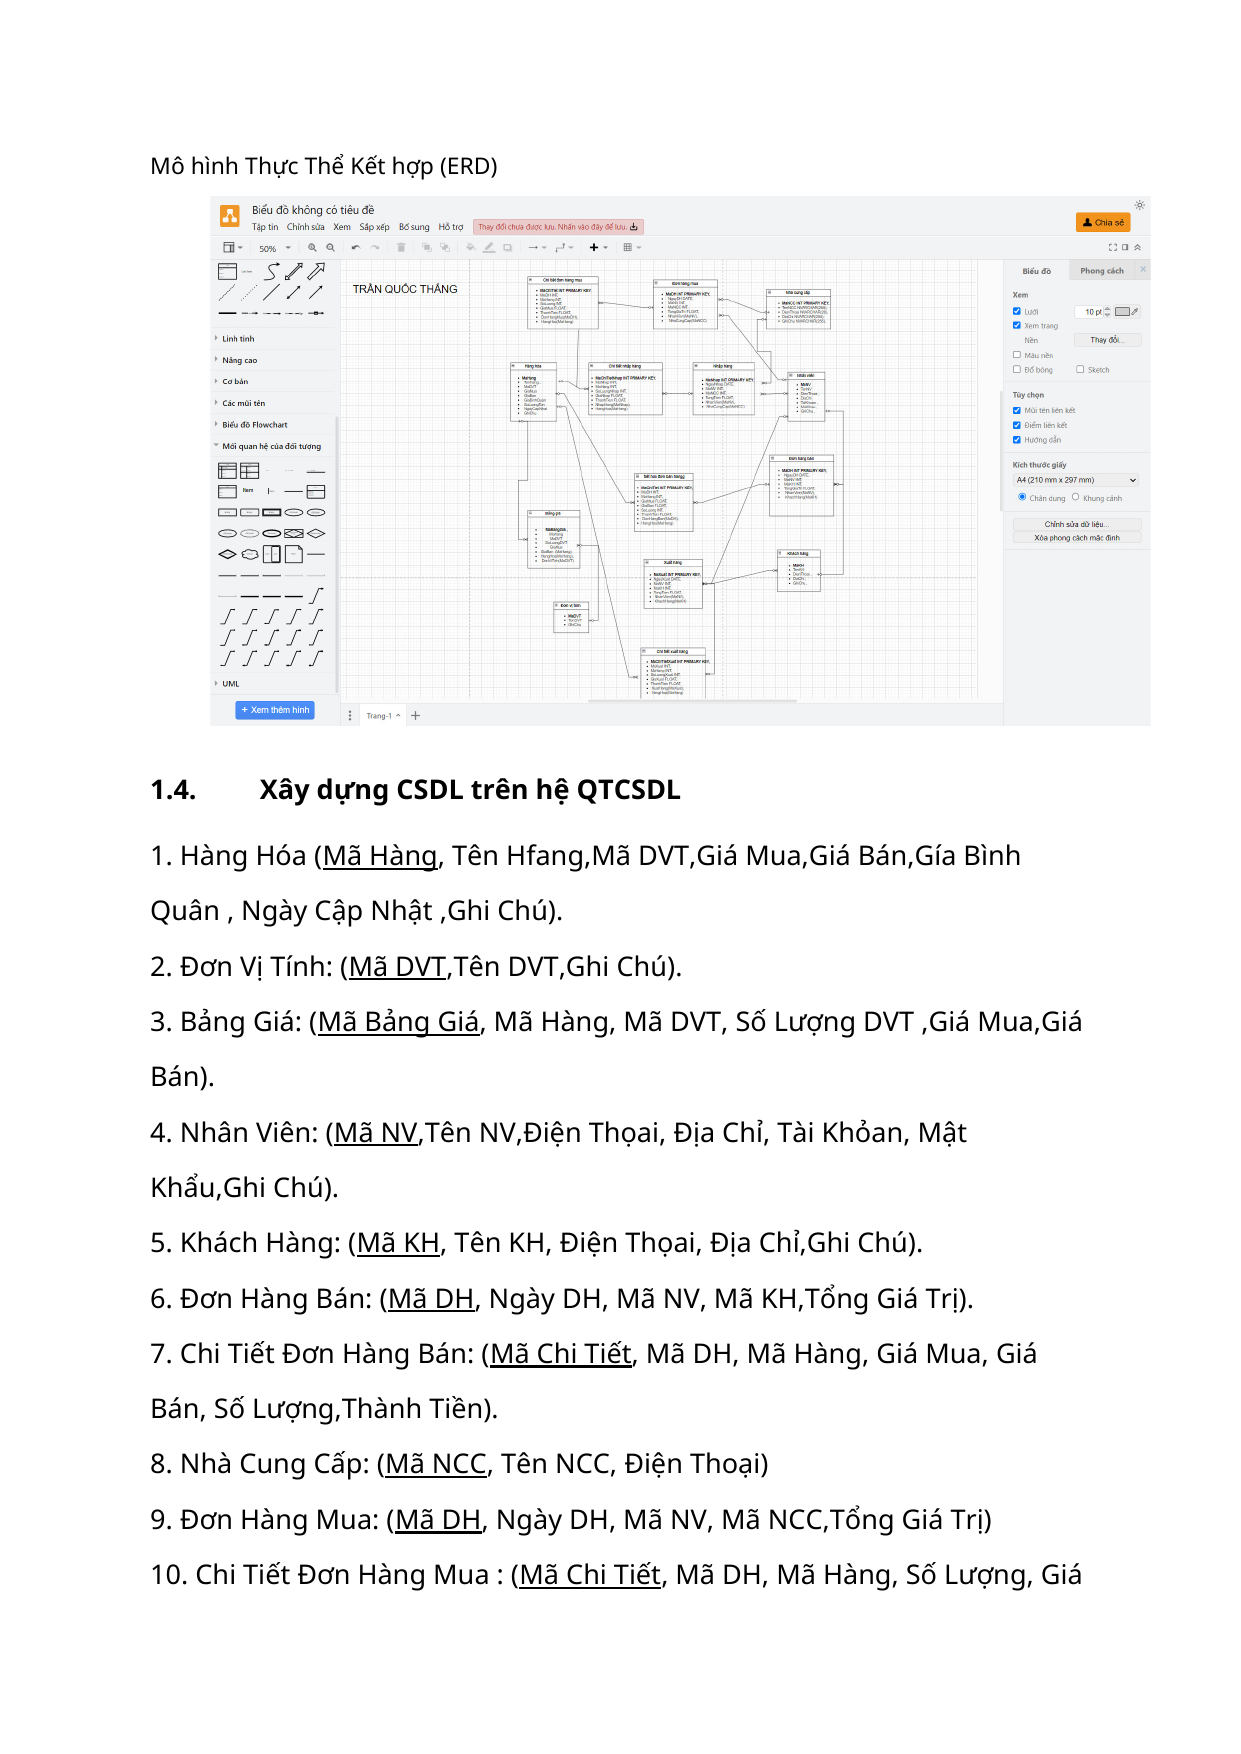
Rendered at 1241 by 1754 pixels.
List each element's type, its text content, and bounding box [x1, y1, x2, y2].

text 3. Bảng Giá: (Mã Bảng Giá, Mã Hàng, Mã DVT, Số Lượng DVT ,Giá Mua,Giá Bán). [150, 1002, 1090, 1095]
text 8. Nhà Cung Cấp: (Mã NCC, Tên NCC, Điện Thoại) [150, 1445, 1090, 1482]
text 9. Đơn Hàng Mua: (Mã DH, Ngày DH, Mã NV, Mã NCC,Tổng Giá Trị) [150, 1500, 1090, 1537]
picture [210, 196, 1151, 726]
text 4. Nhân Viên: (Mã NV,Tên NV,Điện Thọai, Địa Chỉ, Tài Khỏan, Mật Khẩu,Ghi Chú). [150, 1113, 1090, 1205]
text Mô hình Thực Thể Kết hợp (ERD) [150, 150, 1090, 181]
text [150, 1556, 1090, 1592]
text 6. Đơn Hàng Bán: (Mã DH, Ngày DH, Mã NV, Mã KH,Tổng Giá Trị). [150, 1279, 1090, 1316]
text 2. Đơn Vị Tính: (Mã DVT,Tên DVT,Ghi Chú). [150, 947, 1090, 984]
subtitle 1.4. Xây dựng CSDL trên hệ QTCSDL [150, 771, 1090, 807]
text 7. Chi Tiết Đơn Hàng Bán: (Mã Chi Tiết, Mã DH, Mã Hàng, Giá Mua, Giá Bán, Số Lượng,Thành Tiền). [150, 1334, 1090, 1427]
text 1. Hàng Hóa (Mã Hàng, Tên Hfang,Mã DVT,Giá Mua,Giá Bán,Gía Bình Quân , Ngày Cập Nhật ,Ghi Chú). [150, 837, 1090, 929]
text 5. Khách Hàng: (Mã KH, Tên KH, Điện Thọai, Địa Chỉ,Ghi Chú). [150, 1224, 1090, 1261]
